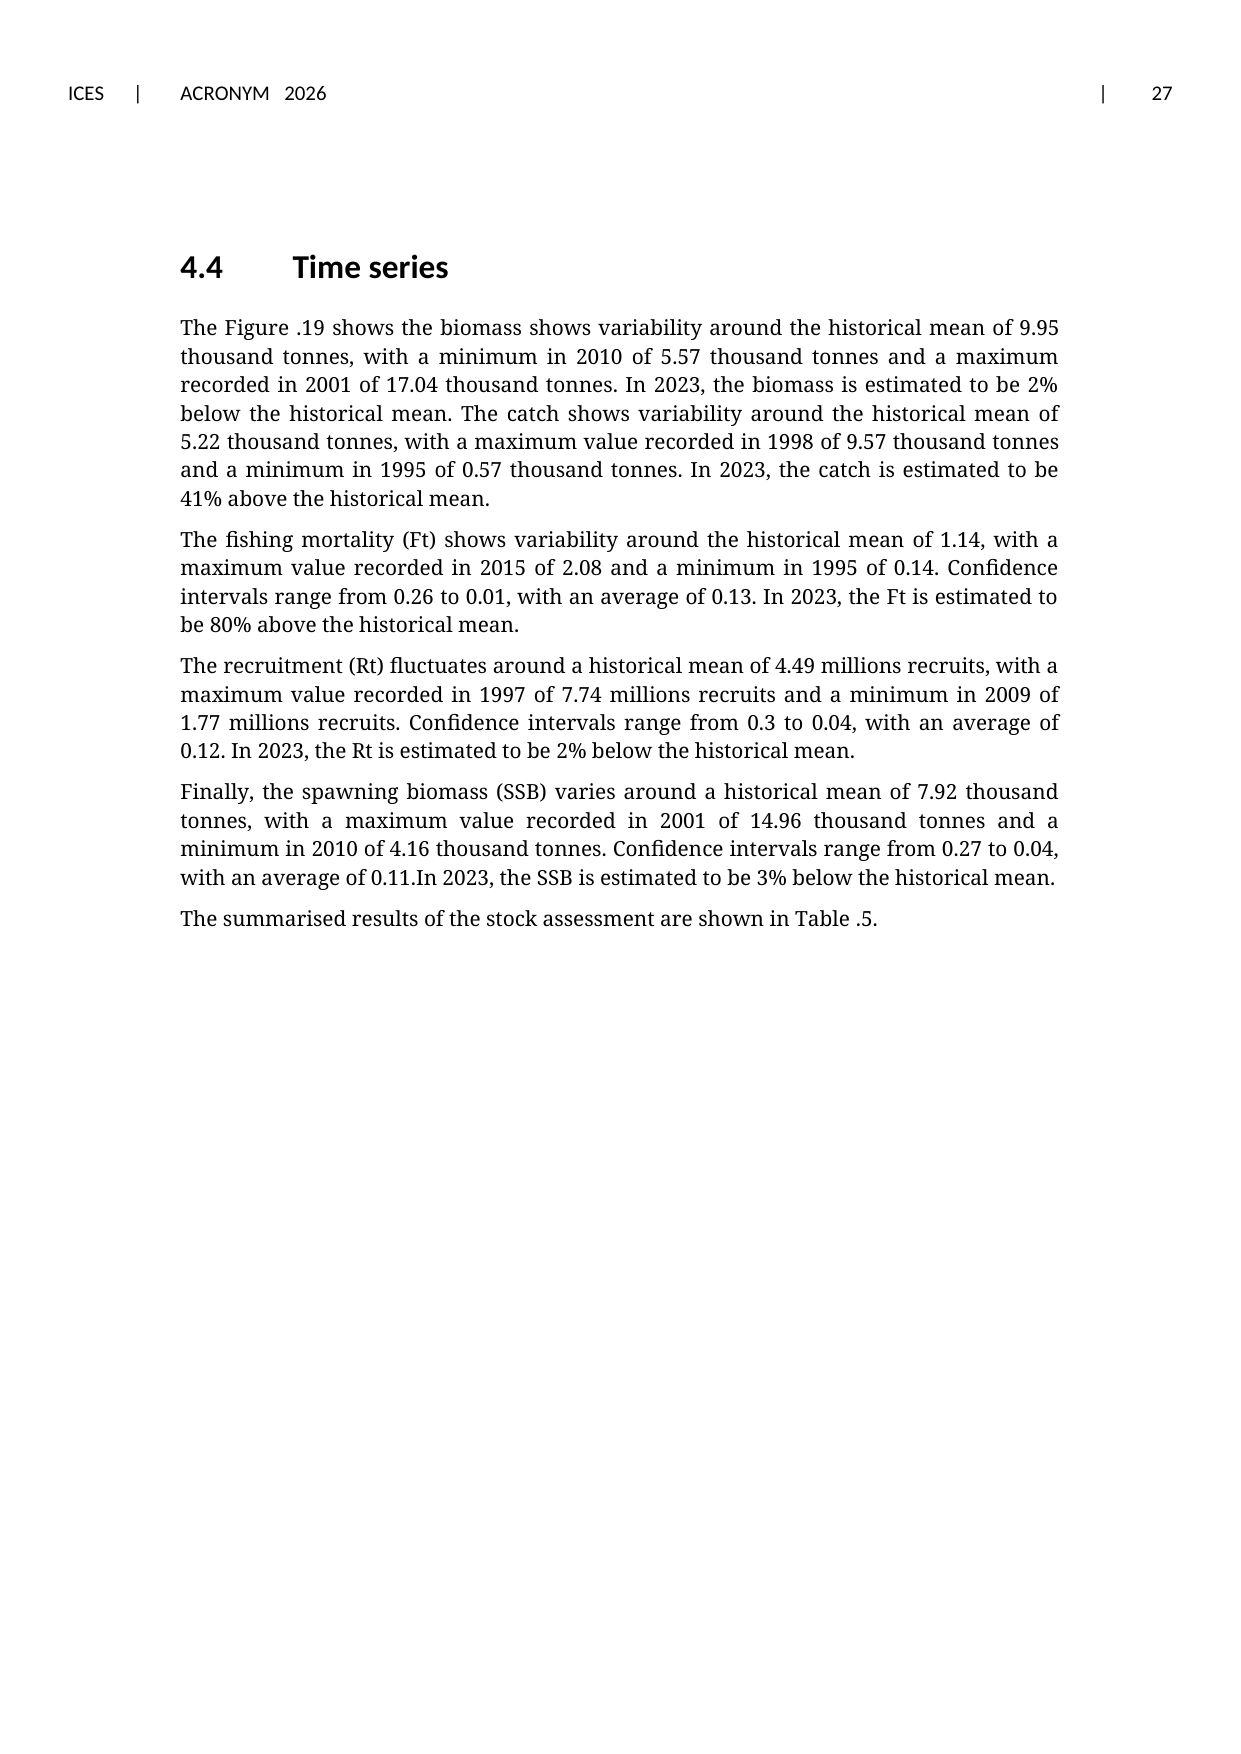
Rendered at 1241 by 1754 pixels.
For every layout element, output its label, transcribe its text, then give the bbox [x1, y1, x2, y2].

text The summarised results of the stock assessment are shown in Table . [180, 904, 1060, 932]
text The recruitment (Rt) fluctuates around a historical mean of 4.49 millions recruits, with a maximum value recorded in 1997 of 7.74 millions recruits and a minimum in 2009 of 1.77 millions recruits. Confidence intervals range from 0.3 to 0.04, with an average of 0.12. In 2023, the Rt is estimated to be 2% below the historical mean. [180, 651, 1060, 765]
text The fishing mortality (Ft) shows variability around the historical mean of 1.14, with a maximum value recorded in 2015 of 2.08 and a minimum in 1995 of 0.14. Confidence intervals range from 0.26 to 0.01, with an average of 0.13. In 2023, the Ft is estimated to be 80% above the historical mean. [180, 525, 1060, 639]
text Finally, the spawning biomass (SSB) varies around a historical mean of 7.92 thousand tonnes, with a maximum value recorded in 2001 of 14.96 thousand tonnes and a minimum in 2010 of 4.16 thousand tonnes. Confidence intervals range from 0.27 to 0.04, with an average of 0.11.In 2023, the SSB is estimated to be 3% below the historical mean. [180, 777, 1060, 891]
subtitle Time series [180, 246, 1060, 286]
